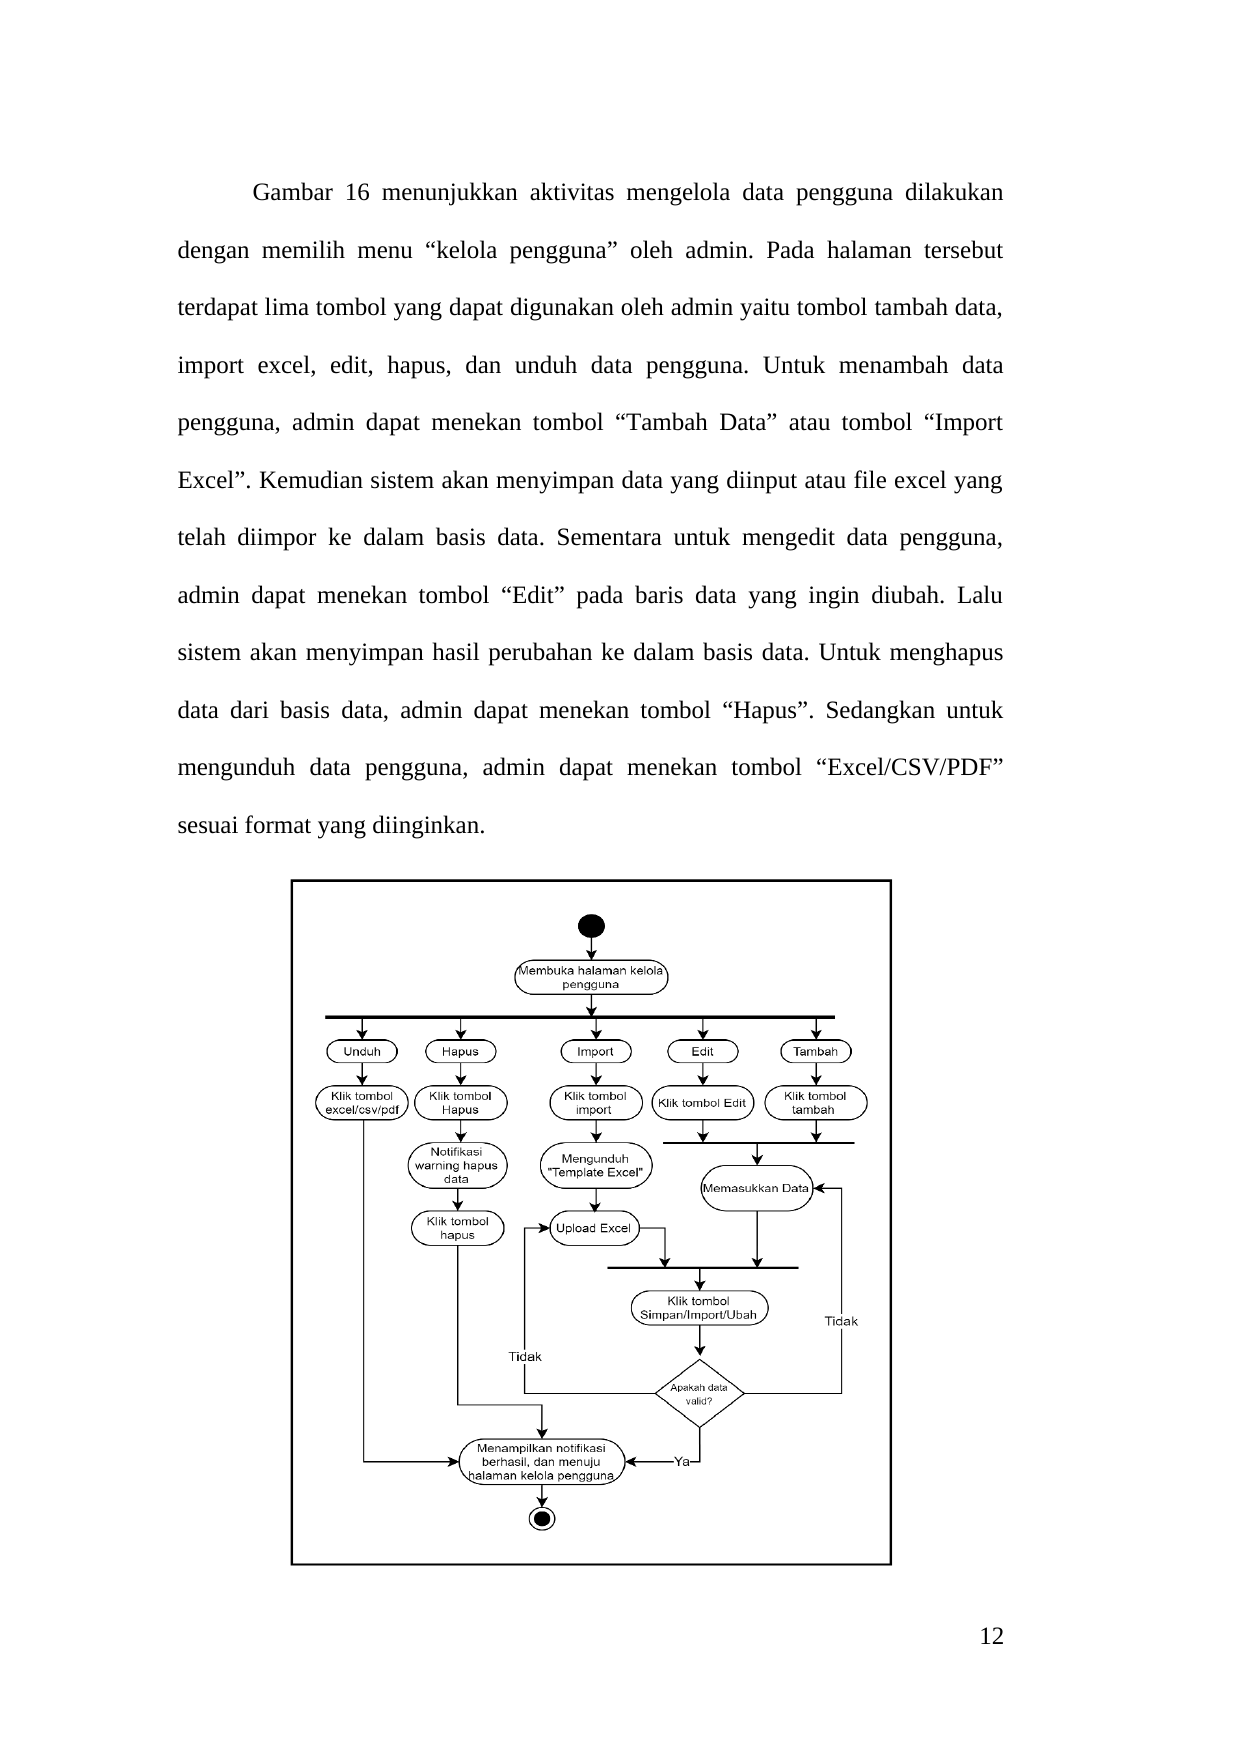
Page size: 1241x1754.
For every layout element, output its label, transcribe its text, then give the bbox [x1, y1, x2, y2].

picture [277, 867, 904, 1576]
text Gambar 16 menunjukkan aktivitas mengelola data pengguna dilakukan dengan memilih menu “kelola pengguna” oleh admin. Pada halaman tersebut terdapat lima tombol yang dapat digunakan oleh admin yaitu tombol tambah data, import excel, edit, hapus, dan unduh data pengguna. Untuk menambah data pengguna, admin dapat menekan tombol “Tambah Data” atau tombol “Import Excel”. Kemudian sistem akan menyimpan data yang diinput atau file excel yang telah diimpor ke dalam basis data. Sementara untuk mengedit data pengguna, admin dapat menekan tombol “Edit” pada baris data yang ingin diubah. Lalu sistem akan menyimpan hasil perubahan ke dalam basis data. Untuk menghapus data dari basis data, admin dapat menekan tombol “Hapus”. Sedangkan untuk mengunduh data pengguna, admin dapat menekan tombol “Excel/CSV/PDF” sesuai format yang diinginkan. [177, 177, 1004, 838]
